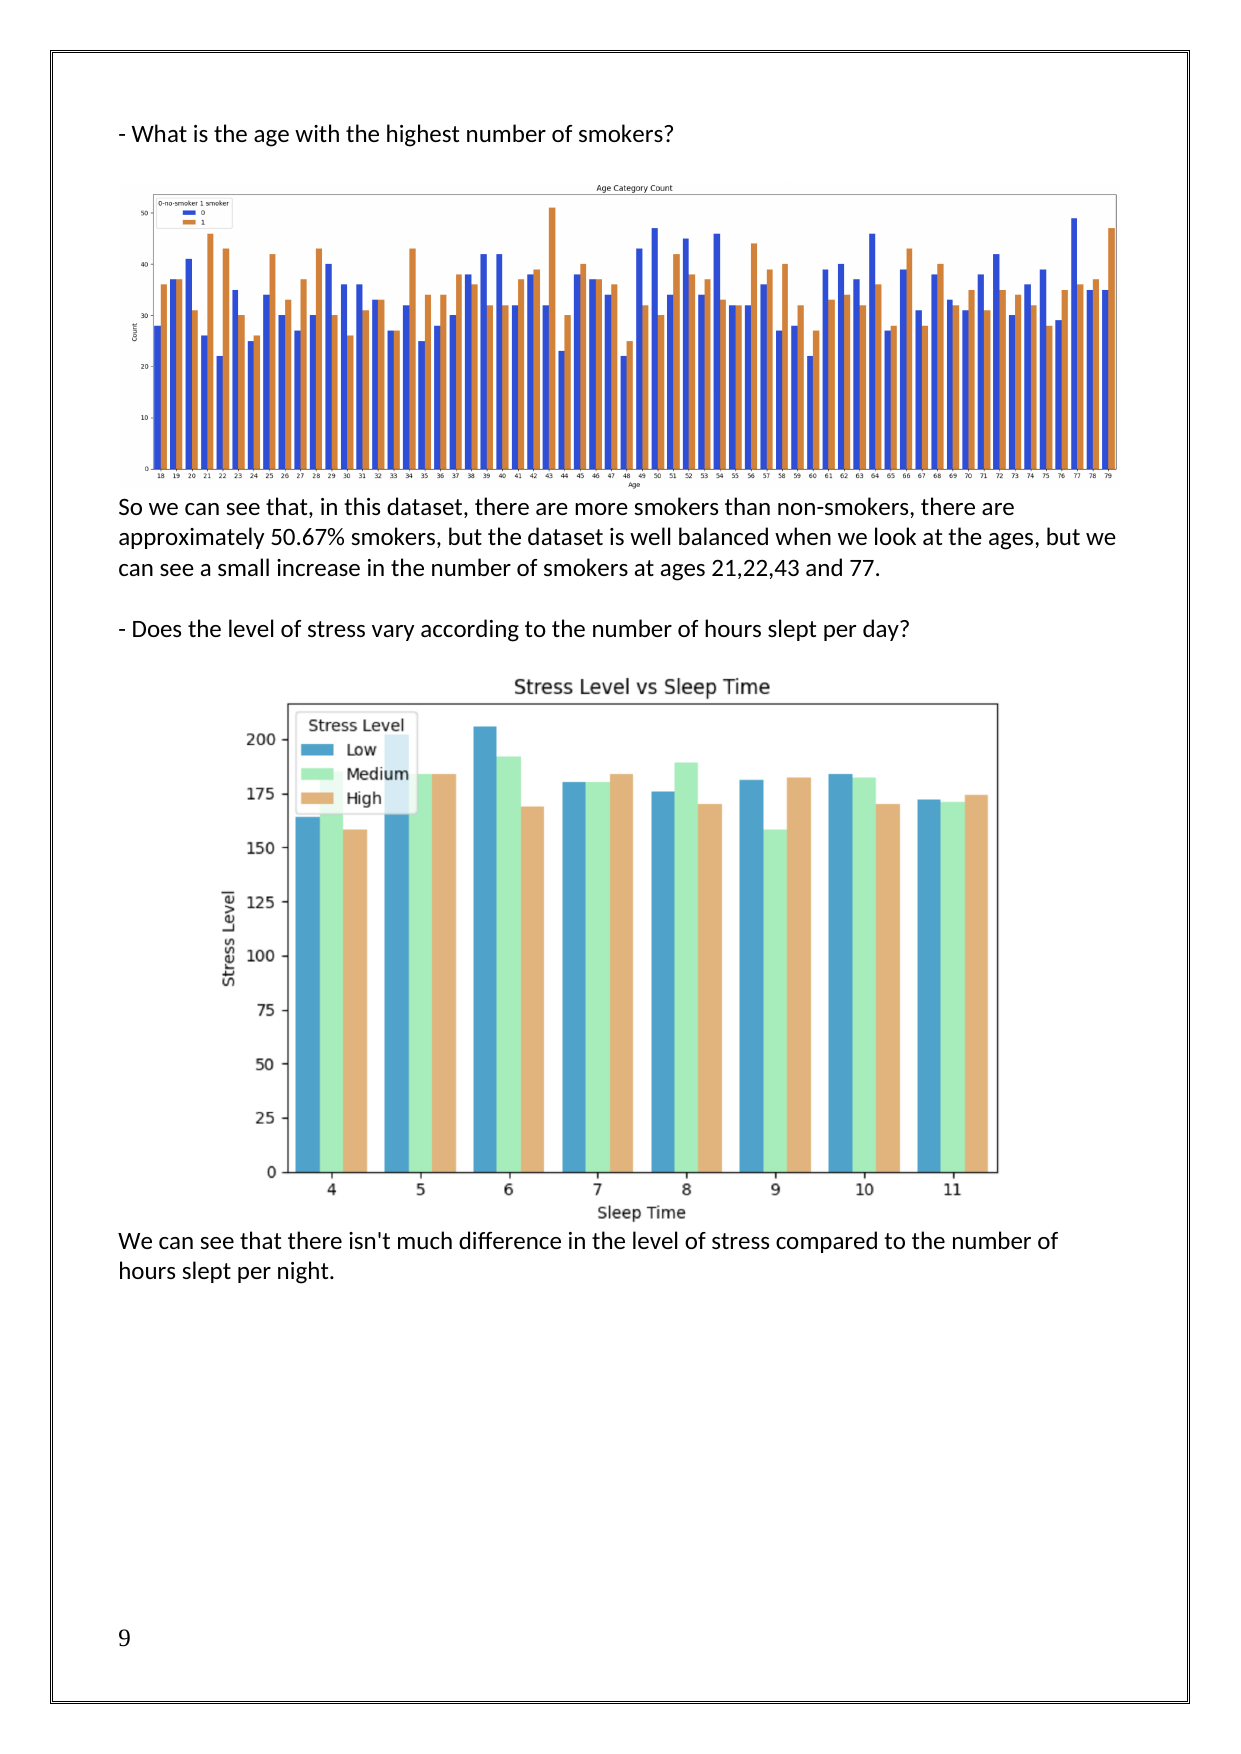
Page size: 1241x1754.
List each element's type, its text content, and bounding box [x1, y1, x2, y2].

text - Does the level of stress vary according to the number of hours slept per day? [118, 613, 1122, 643]
text We can see that there isn't much difference in the level of stress compared to the number of hours slept per night. [335, 1225, 1122, 1286]
picture [212, 673, 1028, 1225]
text - What is the age with the highest number of smokers? [118, 118, 1122, 149]
text So we can see that, in this dataset, there are more smokers than non-smokers, there are approximately 50.67% smokers, but the dataset is well balanced when we look at the ages, but we can see a small increase in the number of smokers at ages 21,22,43 and 77. [118, 491, 1122, 582]
picture [118, 179, 1123, 491]
